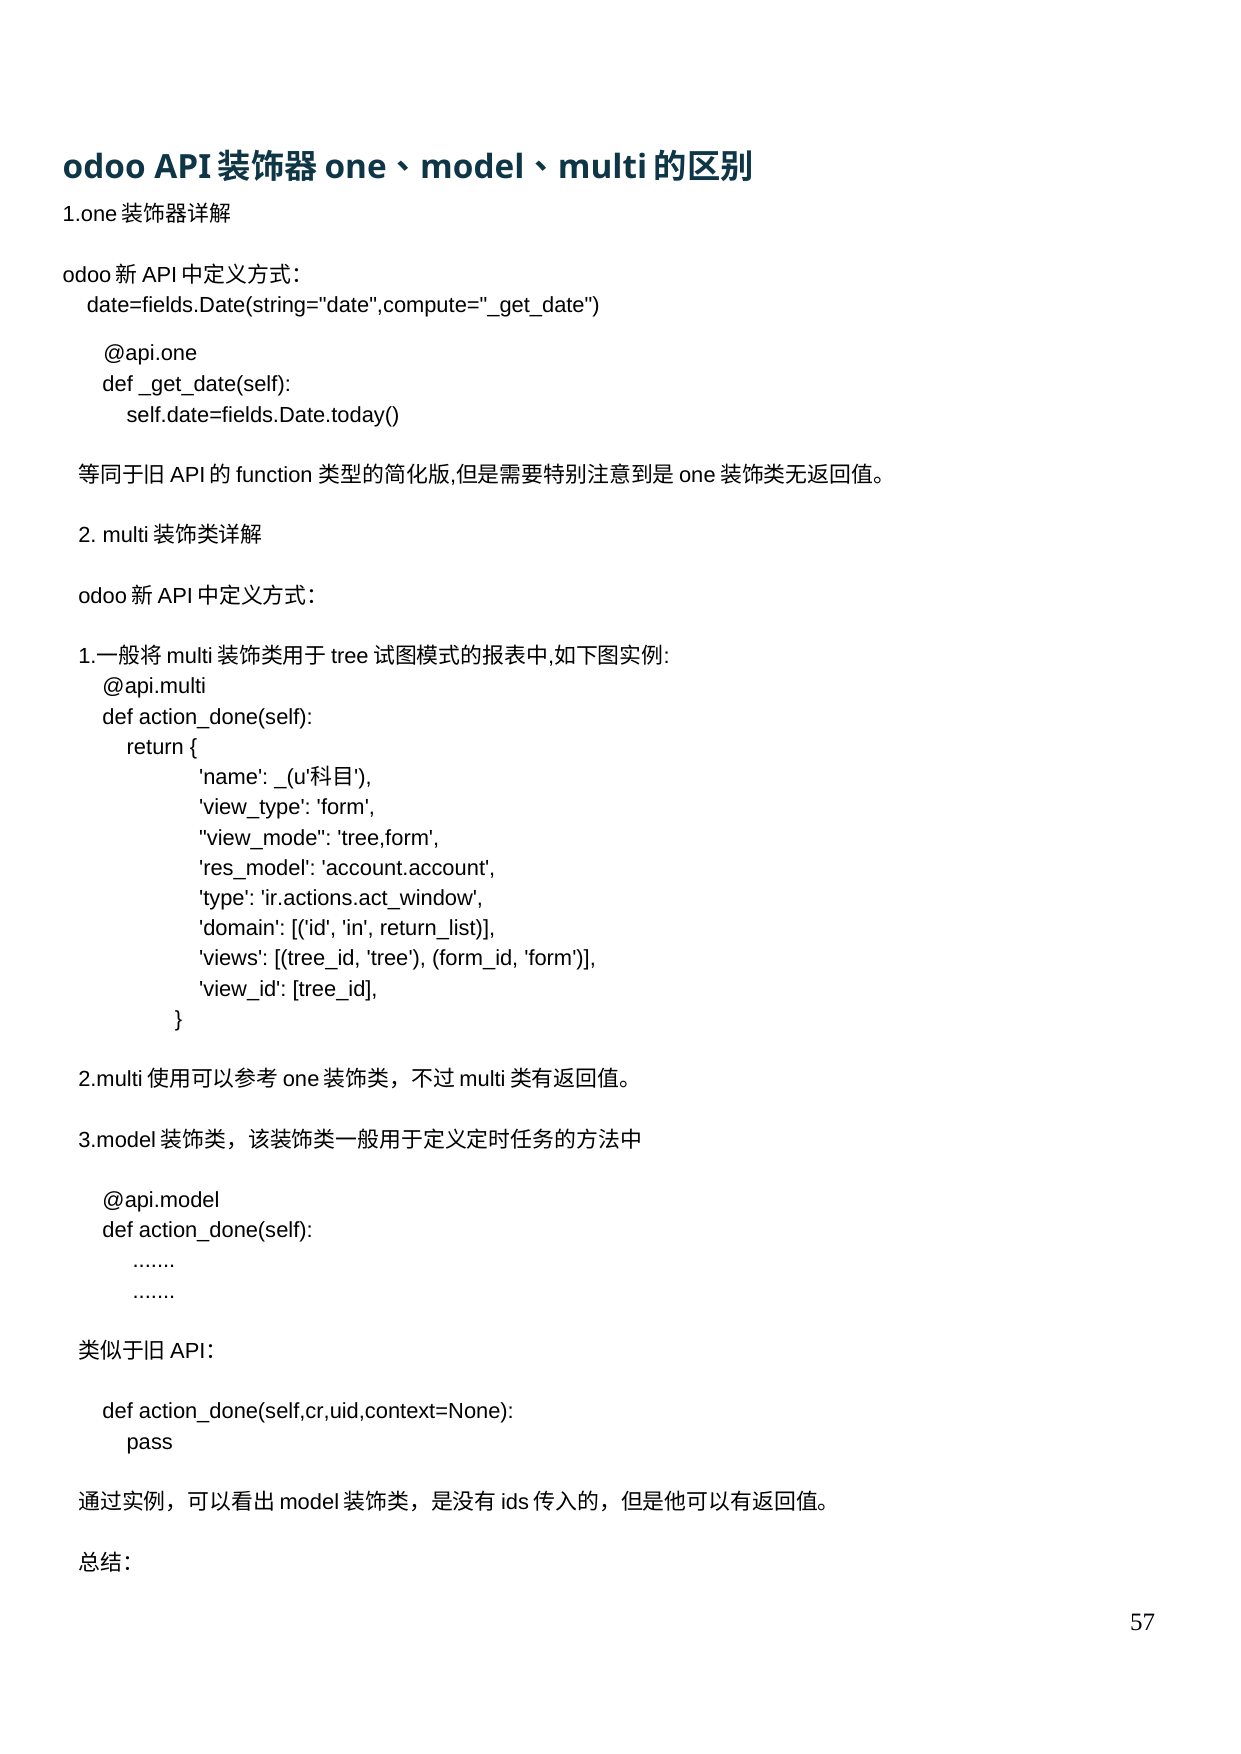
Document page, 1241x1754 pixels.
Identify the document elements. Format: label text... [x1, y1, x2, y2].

text 1.one装饰器详解 odoo新API中定义方式： date=fields.Date(string="date",compute="_get_date") [62, 201, 1155, 317]
subtitle odoo API装饰器one、model、multi的区别 [62, 143, 1155, 188]
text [78, 337, 1139, 1574]
